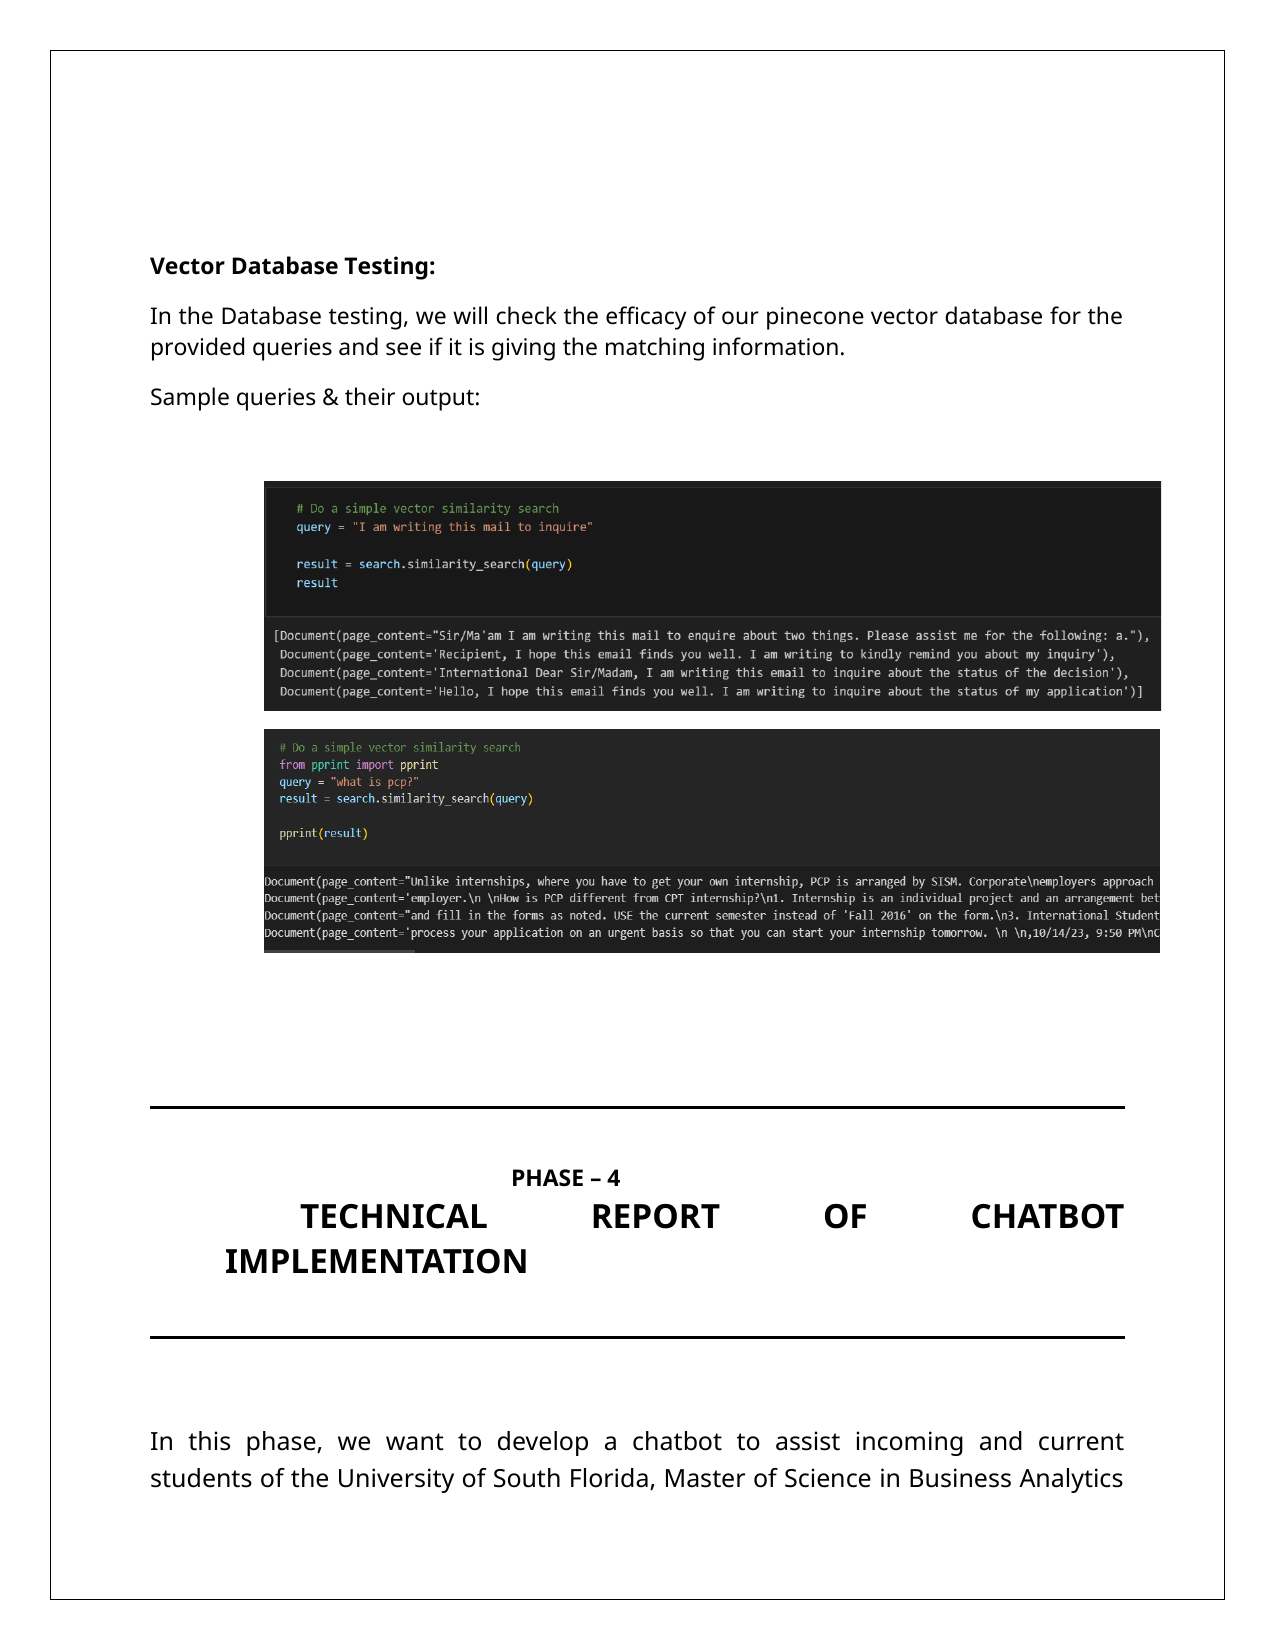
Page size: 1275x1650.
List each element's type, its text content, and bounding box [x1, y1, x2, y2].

text Vector Database Testing: [150, 250, 1125, 281]
text In the Database testing, we will check the efficacy of our pinecone vector database for the provided queries and see if it is giving the matching information. [150, 300, 1125, 362]
text Sample queries & their output: [150, 381, 1125, 412]
list TECHNICAL REPORT OF CHATBOT IMPLEMENTATION [225, 1193, 1125, 1283]
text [150, 1423, 1125, 1494]
list PHASE – 4 [225, 1161, 1125, 1193]
picture [264, 729, 1160, 953]
picture [264, 481, 1162, 711]
